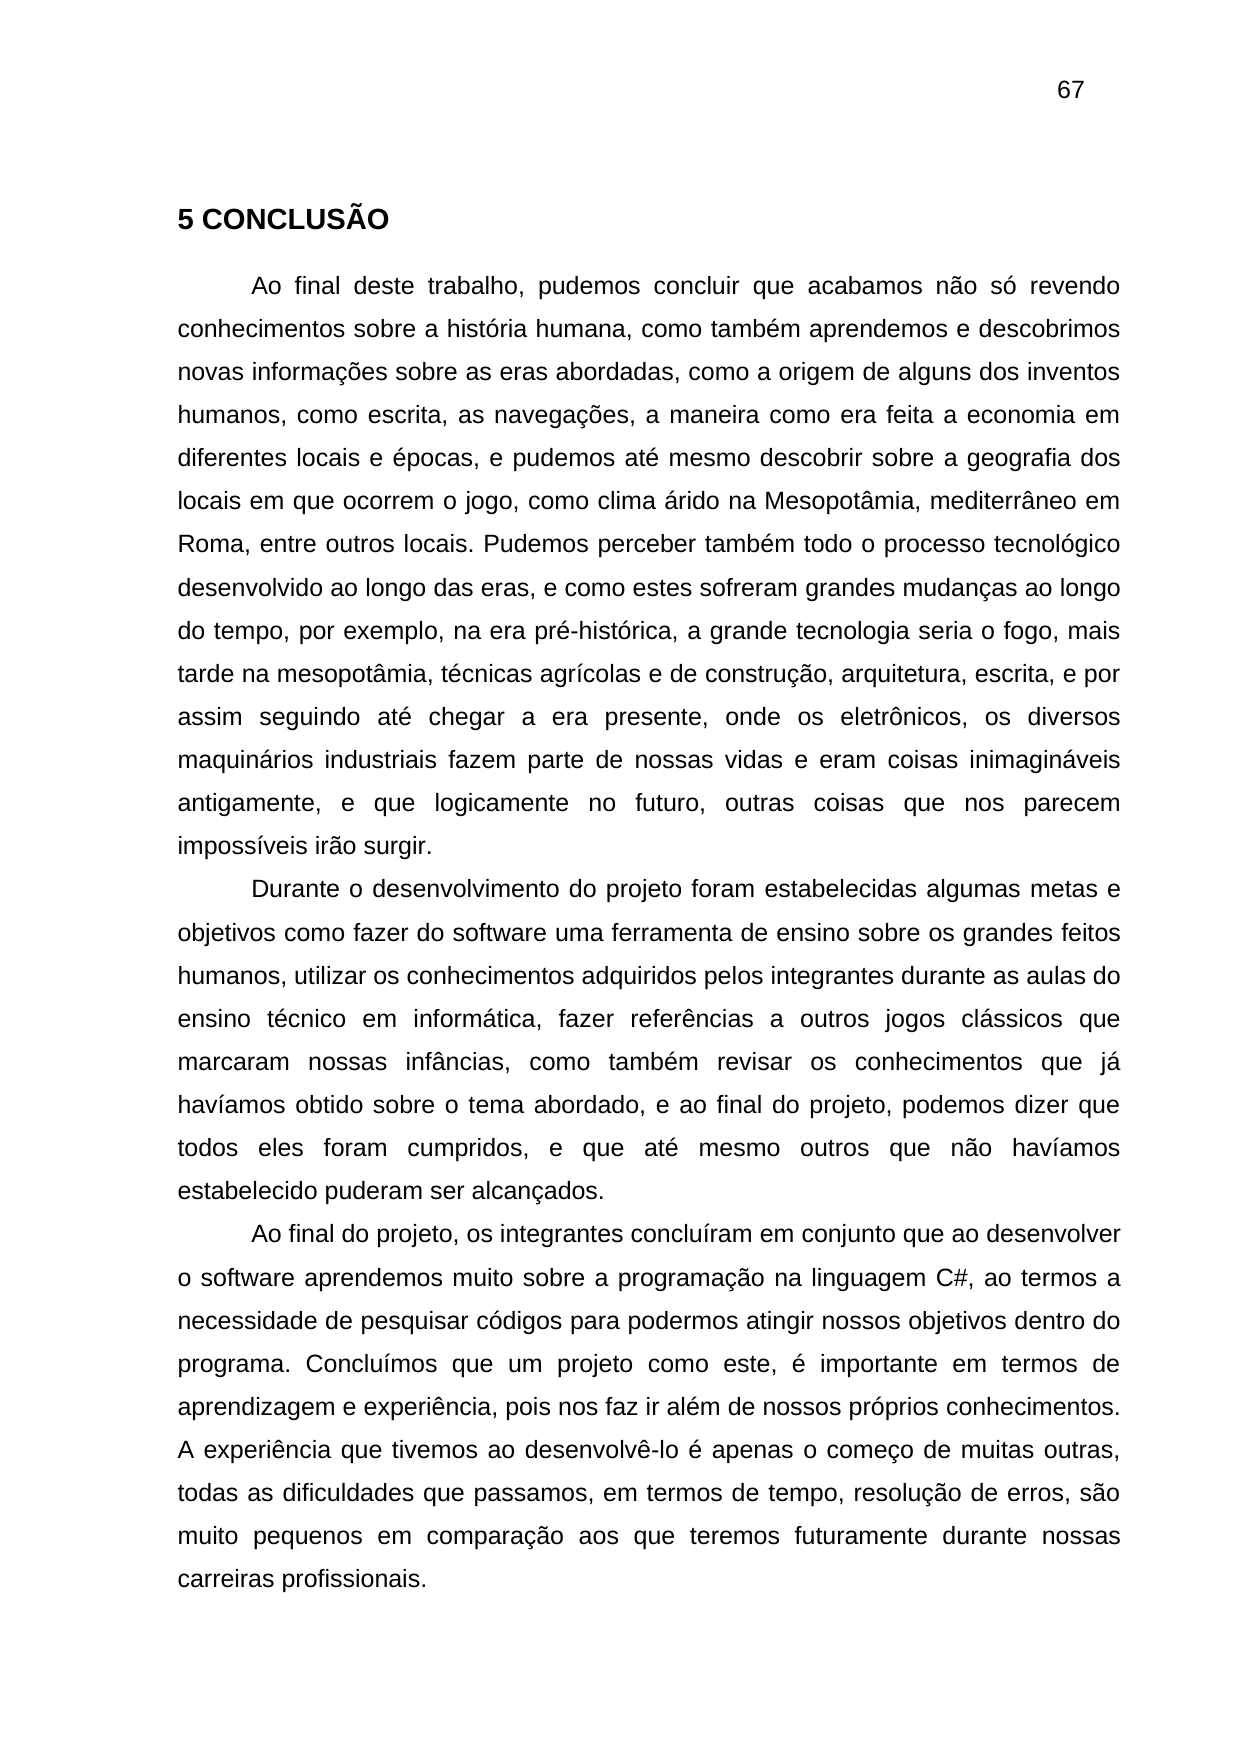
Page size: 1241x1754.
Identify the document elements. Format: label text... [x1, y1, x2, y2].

subtitle 5 CONCLUSÃO [177, 202, 1122, 236]
text Durante o desenvolvimento do projeto foram estabelecidas algumas metas e objetivos como fazer do software uma ferramenta de ensino sobre os grandes feitos humanos, utilizar os conhecimentos adquiridos pelos integrantes durante as aulas do ensino técnico em informática, fazer referências a outros jogos clássicos que marcaram nossas infâncias, como também revisar os conhecimentos que já havíamos obtido sobre o tema abordado, e ao final do projeto, podemos dizer que todos eles foram cumpridos, e que até mesmo outros que não havíamos estabelecido puderam ser alcançados. [177, 874, 1122, 1205]
text Ao final do projeto, os integrantes concluíram em conjunto que ao desenvolver o software aprendemos muito sobre a programação na linguagem C#, ao termos a necessidade de pesquisar códigos para podermos atingir nossos objetivos dentro do programa. Concluímos que um projeto como este, é importante em termos de aprendizagem e experiência, pois nos faz ir além de nossos próprios conhecimentos. A experiência que tivemos ao desenvolvê-lo é apenas o começo de muitas outras, todas as dificuldades que passamos, em termos de tempo, resolução de erros, são muito pequenos em comparação aos que teremos futuramente durante nossas carreiras profissionais. [177, 1219, 1122, 1593]
text Ao final deste trabalho, pudemos concluir que acabamos não só revendo conhecimentos sobre a história humana, como também aprendemos e descobrimos novas informações sobre as eras abordadas, como a origem de alguns dos inventos humanos, como escrita, as navegações, a maneira como era feita a economia em diferentes locais e épocas, e pudemos até mesmo descobrir sobre a geografia dos locais em que ocorrem o jogo, como clima árido na Mesopotâmia, mediterrâneo em Roma, entre outros locais. Pudemos perceber também todo o processo tecnológico desenvolvido ao longo das eras, e como estes sofreram grandes mudanças ao longo do tempo, por exemplo, na era pré-histórica, a grande tecnologia seria o fogo, mais tarde na mesopotâmia, técnicas agrícolas e de construção, arquitetura, escrita, e por assim seguindo até chegar a era presente, onde os eletrônicos, os diversos maquinários industriais fazem parte de nossas vidas e eram coisas inimagináveis antigamente, e que logicamente no futuro, outras coisas que nos parecem impossíveis irão surgir. [177, 271, 1122, 860]
